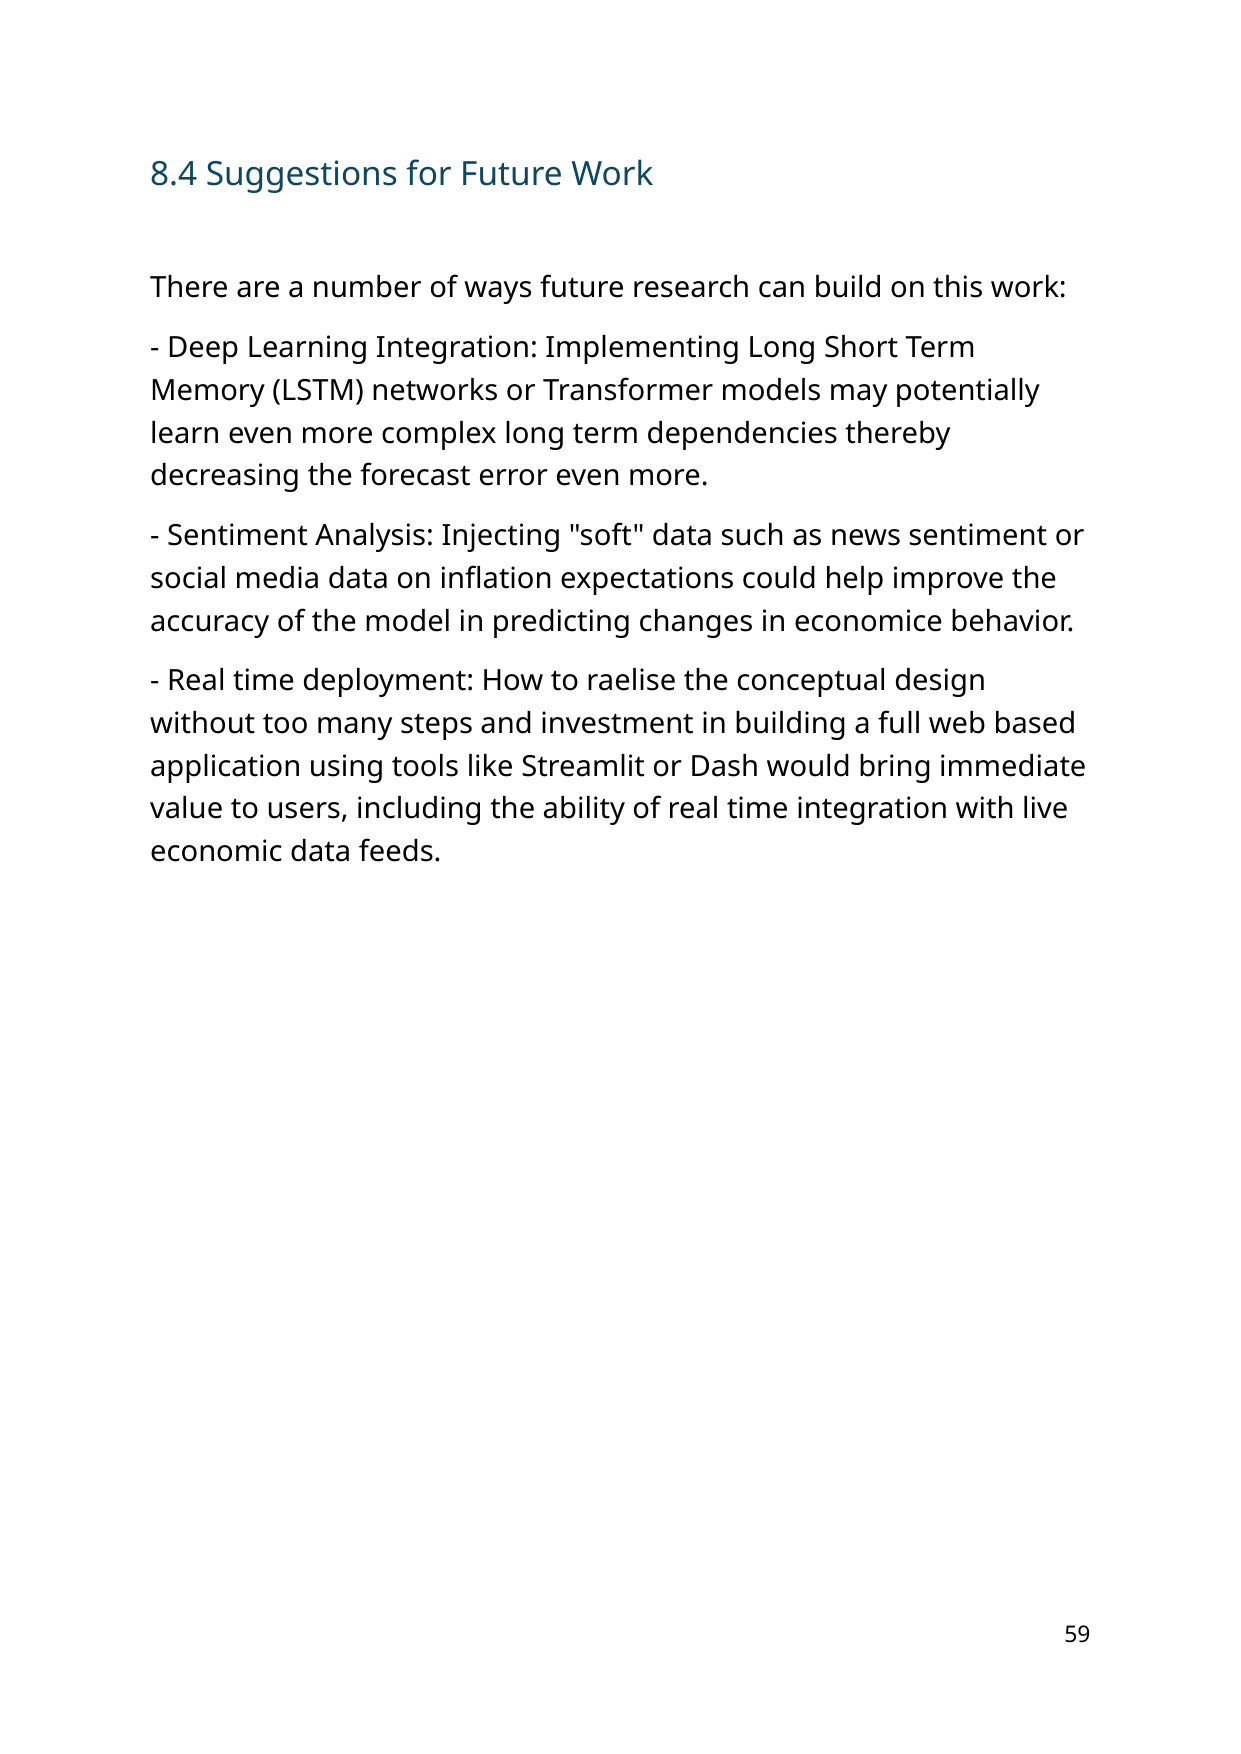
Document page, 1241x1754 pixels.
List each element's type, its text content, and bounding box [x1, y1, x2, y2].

text There are a number of ways future research can build on this work: [150, 267, 1090, 306]
text - Sentiment Analysis: Injecting "soft" data such as news sentiment or social media data on inflation expectations could help improve the accuracy of the model in predicting changes in economice behavior. [150, 514, 1090, 639]
subtitle 8.4 Suggestions for Future Work [150, 150, 1090, 195]
text - Real time deployment: How to raelise the conceptual design without too many steps and investment in building a full web based application using tools like Streamlit or Dash would bring immediate value to users, including the ability of real time integration with live economic data feeds. [150, 659, 1090, 870]
text - Deep Learning Integration: Implementing Long Short Term Memory (LSTM) networks or Transformer models may potentially learn even more complex long term dependencies thereby decreasing the forecast error even more. [150, 326, 1090, 494]
